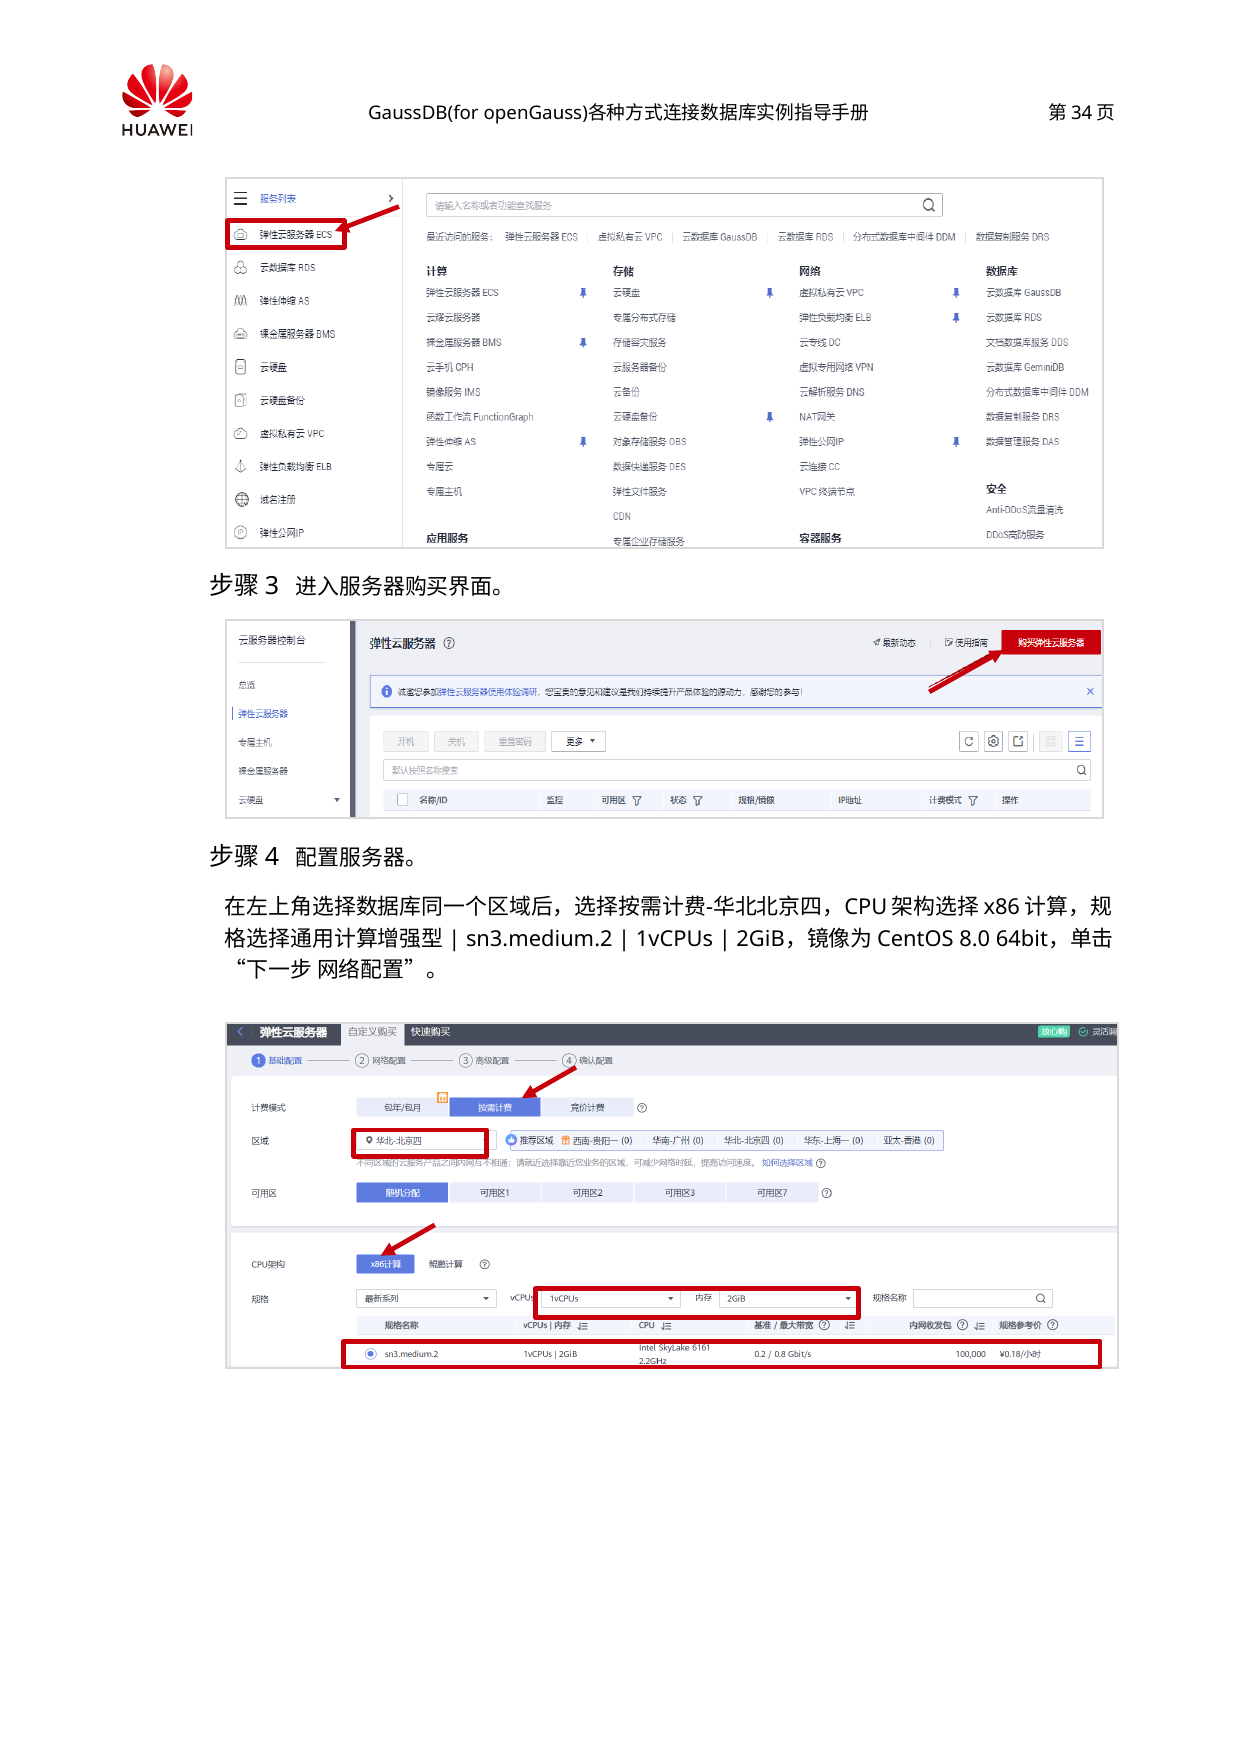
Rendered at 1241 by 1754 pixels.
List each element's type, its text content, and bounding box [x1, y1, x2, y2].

picture [227, 179, 1102, 547]
picture [122, 64, 193, 136]
picture [230, 223, 342, 245]
text 配置服务器。 [279, 836, 1122, 872]
text 在左上角选择数据库同一个区域后，选择按需计费-华北北京四，CPU架构选择x86计算，规格选择通用计算增强型 | sn3.medium.2 | 1vCPUs | 2GiB，镜像为CentOS 8.0 64bit，单击“下一步 网络配置”。 [224, 889, 1122, 984]
picture [346, 1344, 1098, 1365]
picture [227, 621, 1102, 817]
picture [227, 1024, 1117, 1367]
text 进入服务器购买界面。 [279, 566, 1122, 602]
